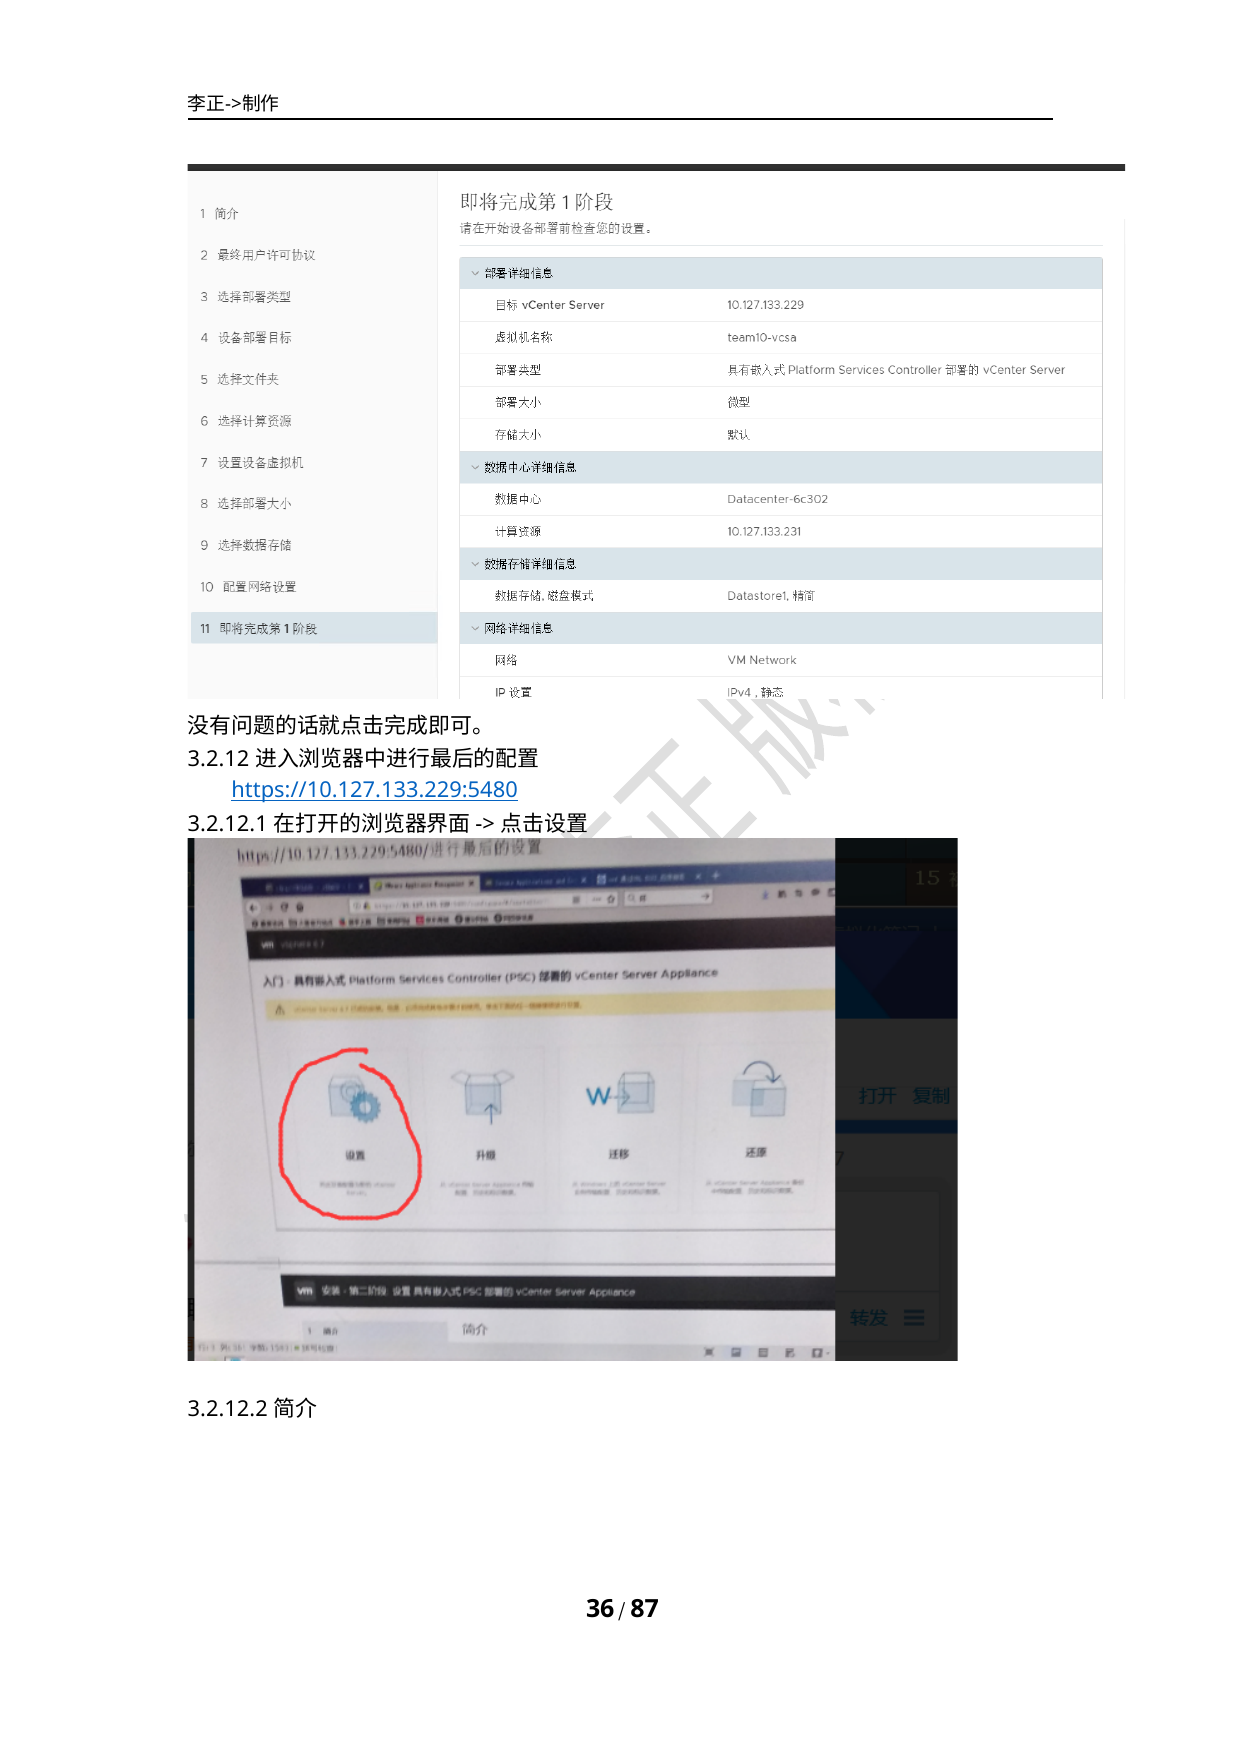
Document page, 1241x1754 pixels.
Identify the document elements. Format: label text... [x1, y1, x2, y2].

picture [187, 838, 958, 1361]
text 3.2.12.1 在打开的浏览器界面 -> 点击设置 [187, 806, 1053, 838]
text 3.2.12.2 简介 [187, 1391, 1053, 1423]
text https://10.127.133.229:5480 [187, 773, 1053, 806]
text 没有问题的话就点击完成即可。 [187, 708, 1053, 741]
text 3.2.12 进入浏览器中进行最后的配置 [187, 741, 1053, 773]
picture [187, 164, 1125, 699]
